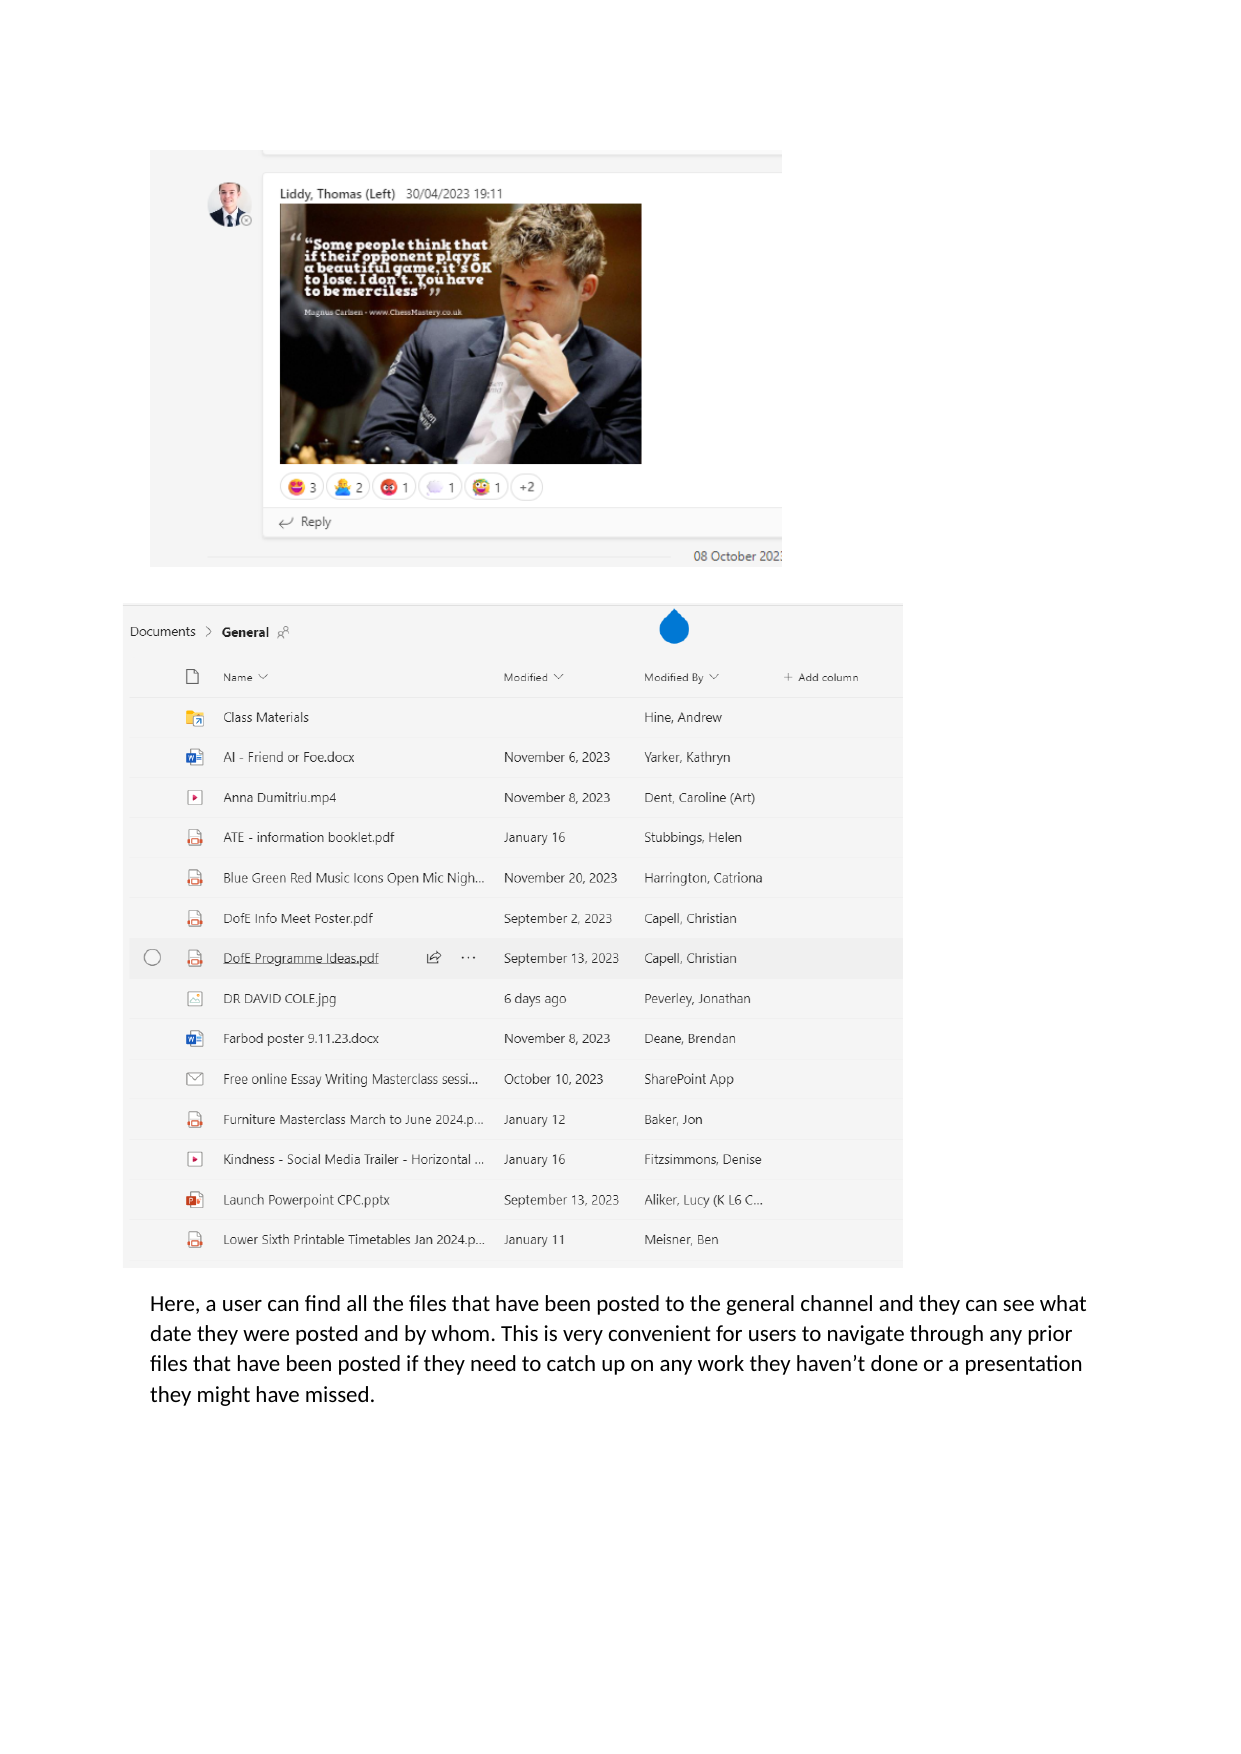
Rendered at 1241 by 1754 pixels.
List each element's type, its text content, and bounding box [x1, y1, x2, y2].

picture [122, 603, 903, 1268]
text Here, a user can find all the files that have been posted to the general channel and they can see what date they were posted and by whom. This is very convenient for users to navigate through any prior files that have been posted if they need to catch up on any work they haven’t done or a presentation they might have missed. [150, 1289, 1090, 1408]
picture [150, 150, 782, 567]
